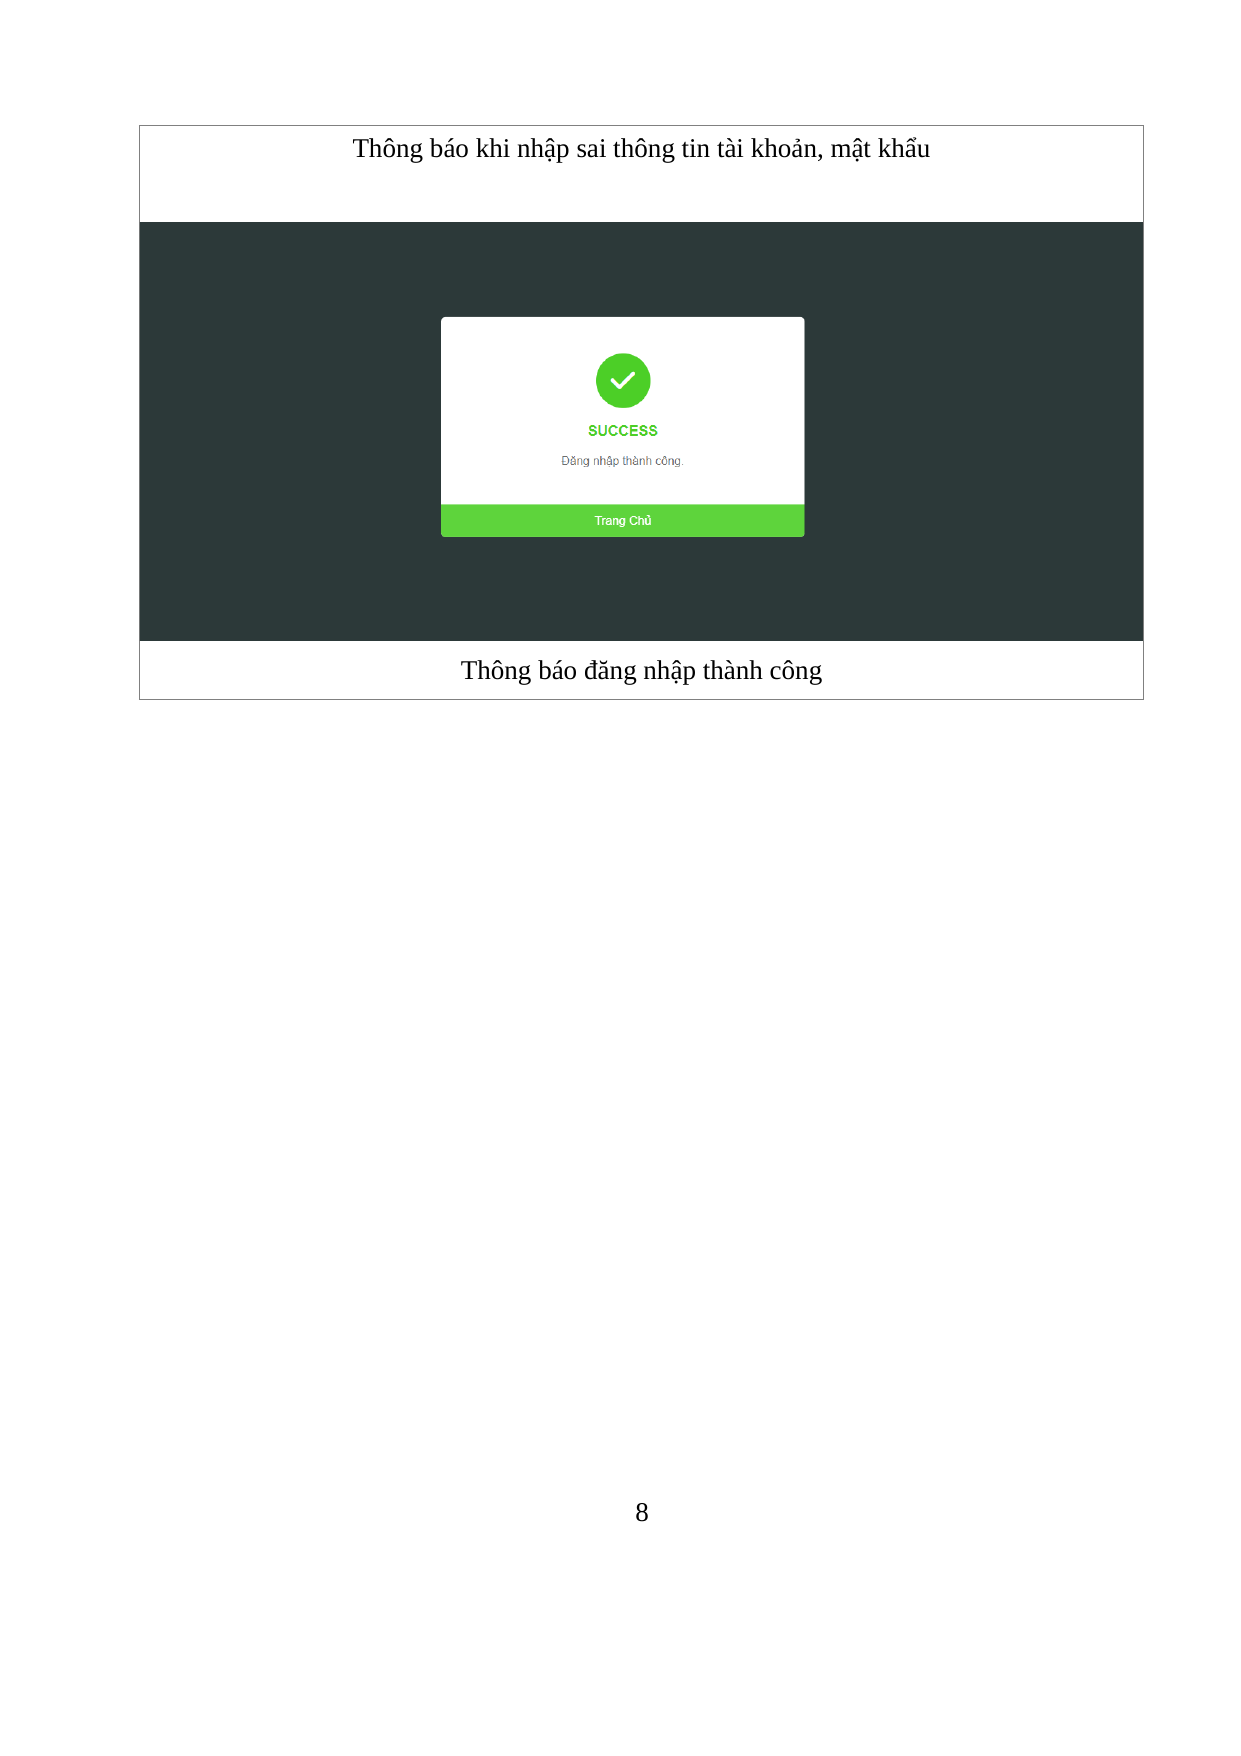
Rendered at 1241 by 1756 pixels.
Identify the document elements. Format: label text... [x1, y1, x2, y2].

picture [139, 222, 1143, 641]
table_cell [140, 126, 1143, 222]
table_cell Giao diện đăng nhập Thông báo khi nhập sai thông tin tài khoản, mật khẩu Thông báo đăng nhập thành công [140, 641, 1143, 699]
